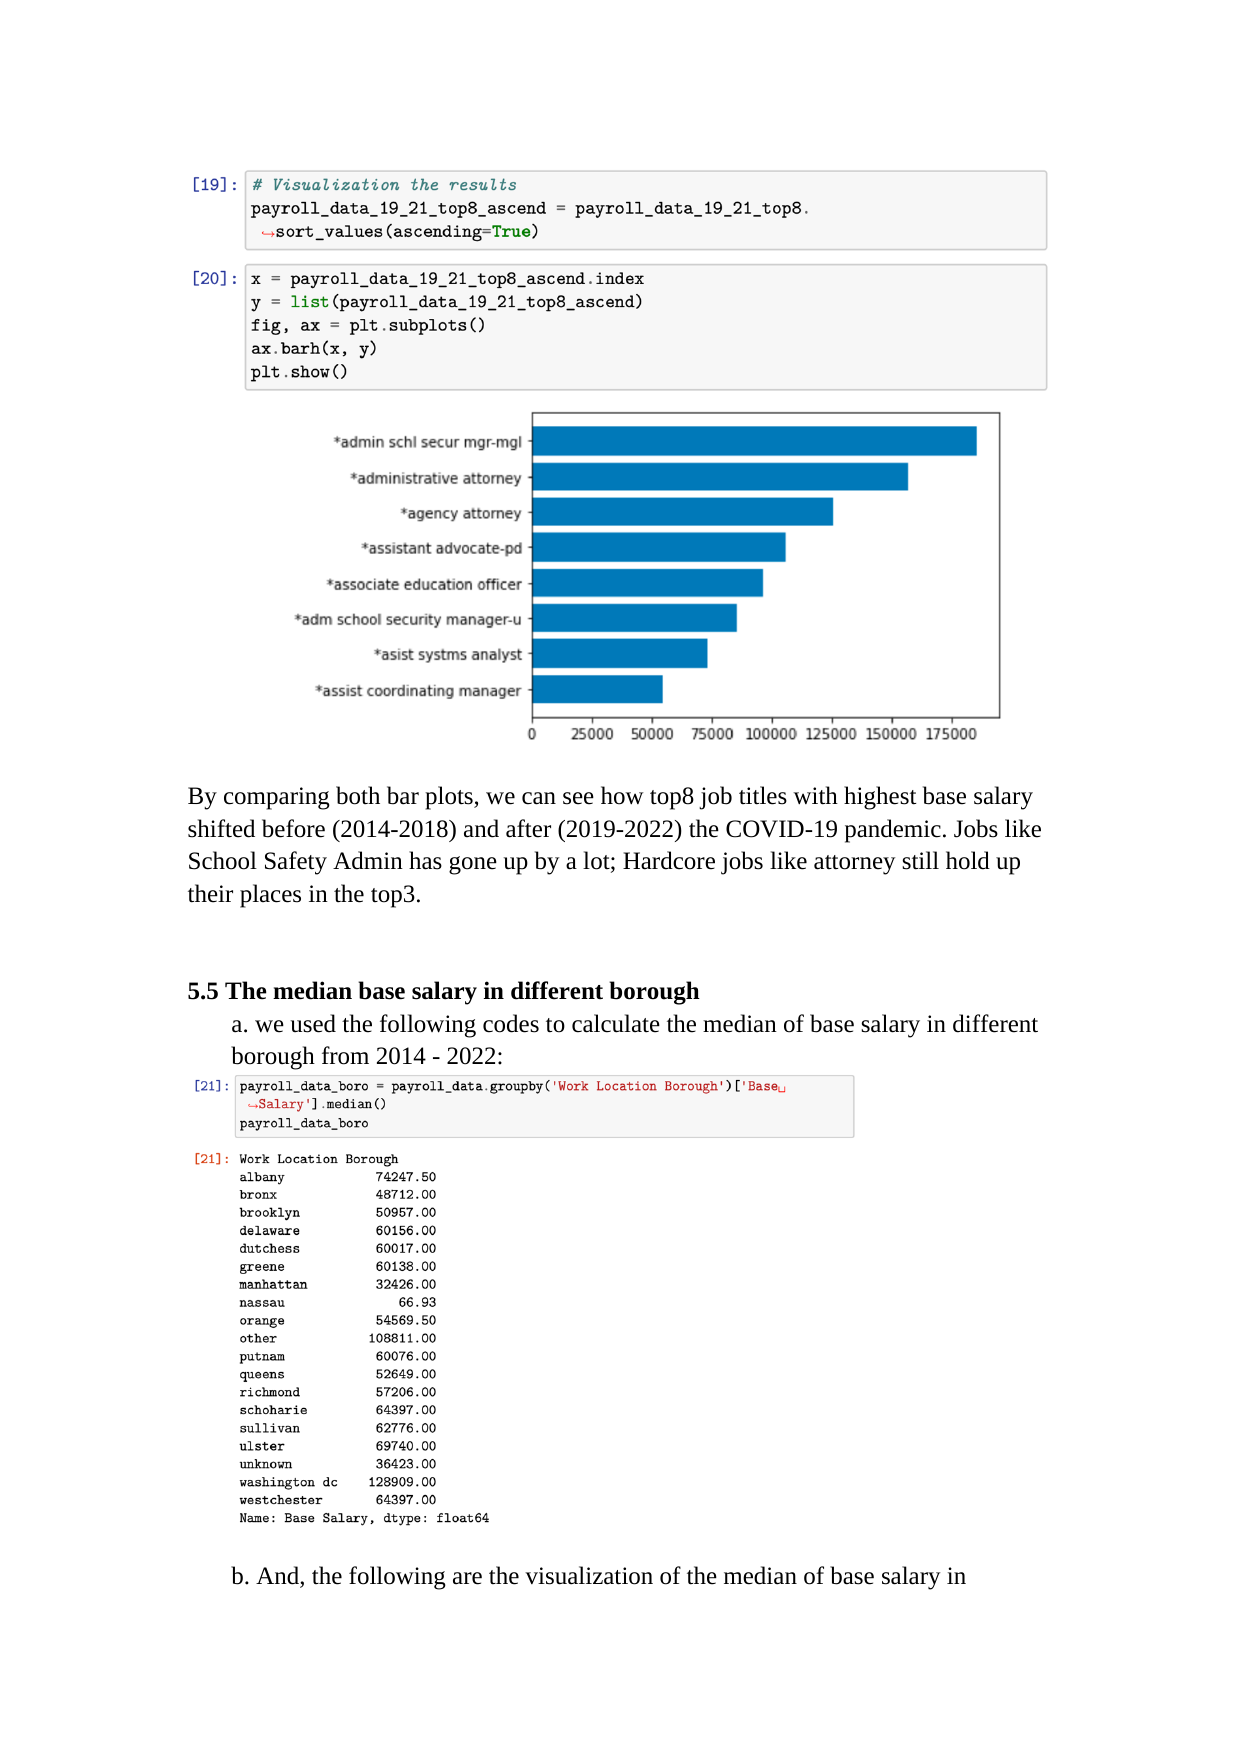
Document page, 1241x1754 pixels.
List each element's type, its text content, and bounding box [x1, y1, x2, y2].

text By comparing both bar plots, we can see how top8 job titles with highest base salary shifted before (2014-2018) and after (2019-2022) the COVID-19 pandemic. Jobs like School Safety Admin has gone up by a lot; Hardcore jobs like attorney still hold up their places in the top3. [187, 779, 1053, 909]
text 5.5 The median base salary in different borough [187, 974, 1053, 1007]
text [231, 1559, 1053, 1592]
text a. we used the following codes to calculate the median of base salary in different borough from 2014 - 2022: [231, 1007, 1053, 1072]
picture [187, 1072, 865, 1529]
picture [187, 162, 1053, 761]
